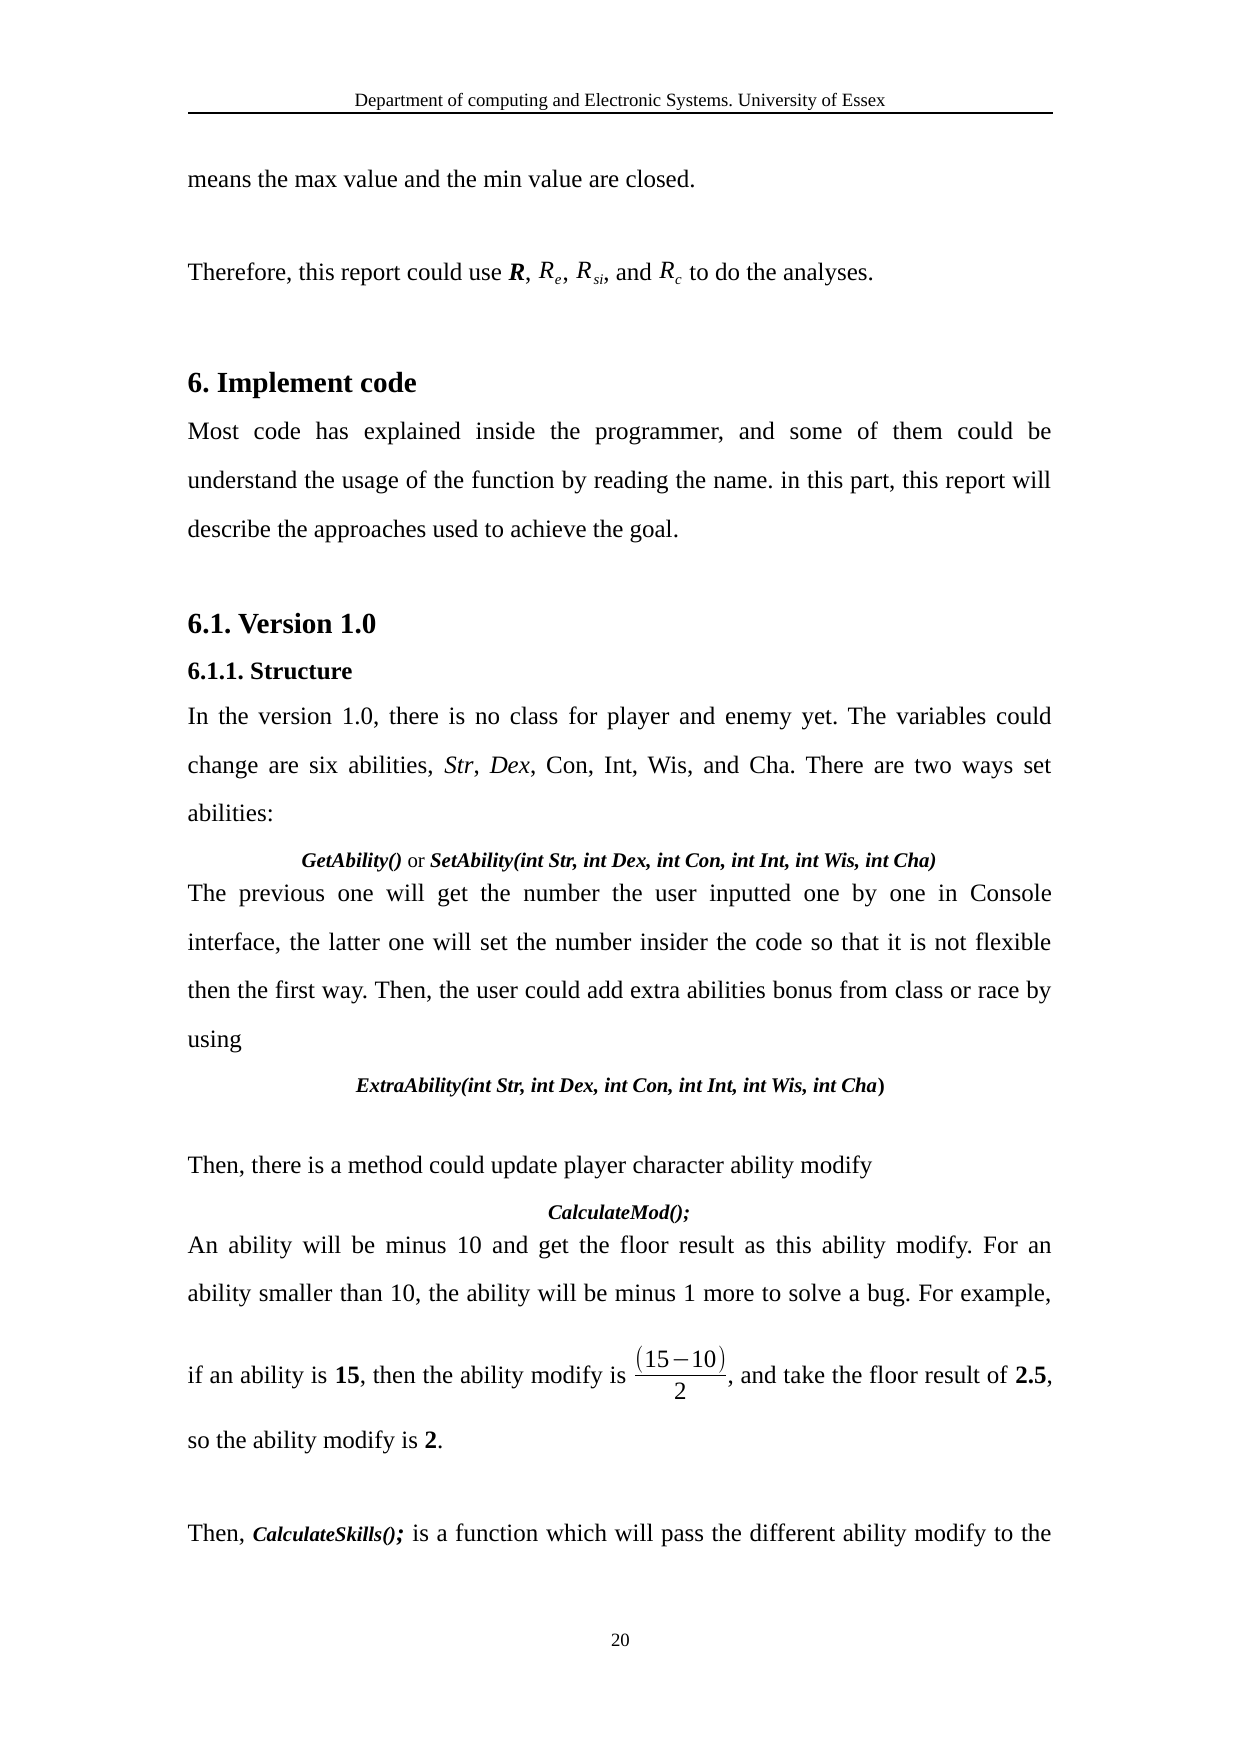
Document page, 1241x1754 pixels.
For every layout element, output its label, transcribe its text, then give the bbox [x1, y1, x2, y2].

title 6. Implement code [187, 349, 1053, 414]
text ExtraAbility(int Str, int Dex, int Con, int Int, int Wis, int Cha) [187, 1069, 1053, 1102]
text The previous one will get the number the user inputted one by one in Console interface, the latter one will set the number insider the code so that it is not flexible then the first way. Then, the user could add extra abilities bonus from class or race by using [187, 876, 1053, 1055]
text In the version 1.0, there is no class for player and enemy yet. The variables could change are six abilities, Str, Dex, Con, Int, Wis, and Cha. There are two ways set abilities: [187, 699, 1053, 829]
title 6.1.1. Structure [187, 656, 1031, 685]
text An ability will be minus 10 and get the floor result as this ability modify. For an ability smaller than 10, the ability will be minus 1 more to solve a bug. For example, if an ability is 15, then the ability modify is , and take the floor result of 2.5, so the ability modify is 2. [187, 1228, 1053, 1455]
text Therefore, this report could use R, , , and to do the analyses. [187, 256, 1053, 288]
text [187, 1517, 1053, 1549]
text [187, 162, 1053, 194]
title 6.1. Version 1.0 [187, 606, 1053, 639]
text Then, there is a method could update player character ability modify [187, 1148, 1053, 1181]
text GetAbility() or SetAbility(int Str, int Dex, int Con, int Int, int Wis, int Cha) [187, 843, 1053, 876]
text Most code has explained inside the programmer, and some of them could be understand the usage of the function by reading the name. in this part, this report will describe the approaches used to achieve the goal. [187, 414, 1053, 544]
text CalculateMod(); [187, 1195, 1053, 1228]
